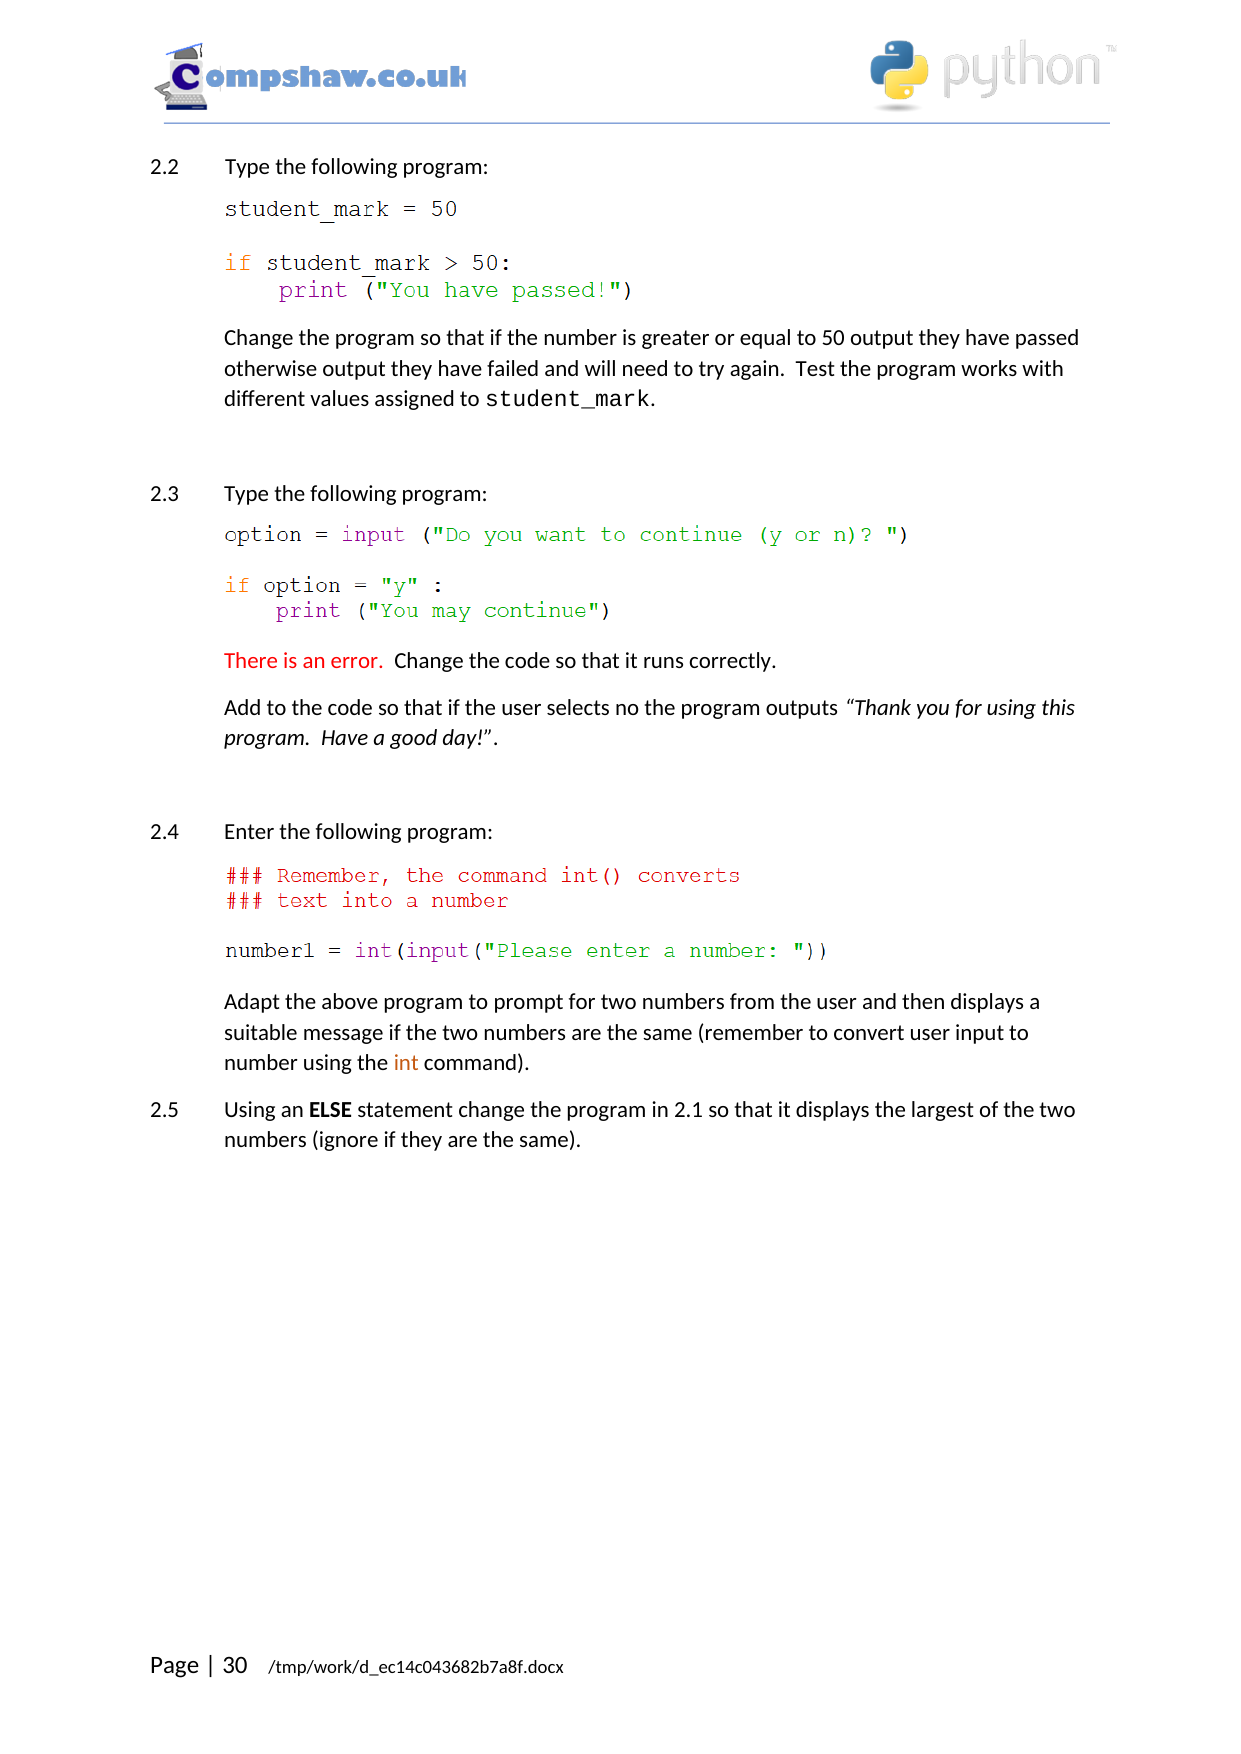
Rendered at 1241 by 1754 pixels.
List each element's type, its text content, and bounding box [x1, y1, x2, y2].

text There is an error. Change the code so that it runs correctly. [150, 646, 1090, 674]
picture [223, 525, 933, 628]
text Change the program so that if the number is greater or equal to 50 output they have passed otherwise output they have failed and will need to try again. Test the program works with different values assigned to student_mark. [150, 323, 1090, 413]
text 2.5 Using an ELSE statement change the program in 2.1 so that it displays the largest of the two numbers (ignore if they are the same). [150, 1095, 1090, 1153]
text 2.3 Type the following program: [150, 479, 1090, 507]
picture [225, 199, 649, 305]
picture [863, 30, 1160, 115]
picture [223, 863, 834, 969]
picture [150, 41, 466, 110]
text 2.4 Enter the following program: [150, 817, 1090, 845]
text Add to the code so that if the user selects no the program outputs “Thank you for using this program. Have a good day!”. [224, 693, 1090, 751]
text 2.2 Type the following program: [150, 152, 1090, 180]
text Adapt the above program to prompt for two numbers from the user and then displays a suitable message if the two numbers are the same (remember to convert user input to number using the int command). [224, 987, 1090, 1076]
